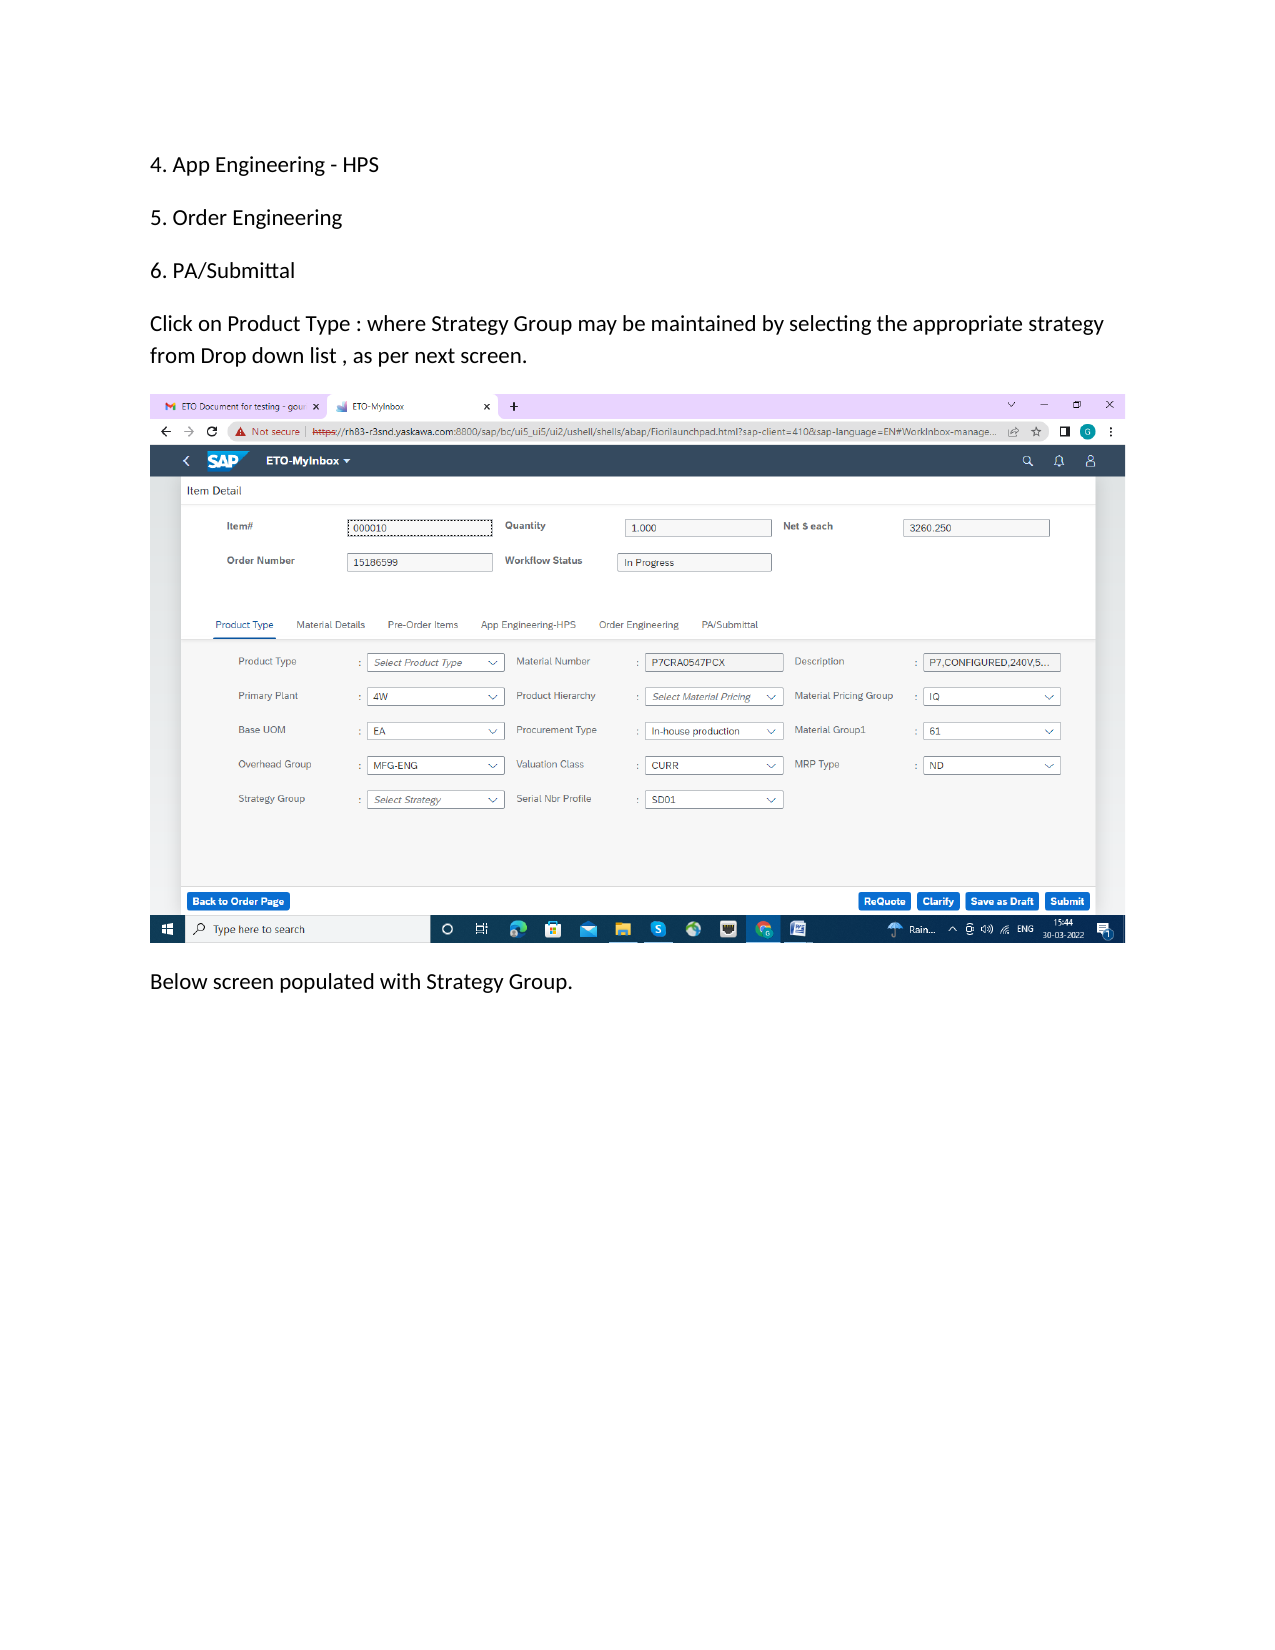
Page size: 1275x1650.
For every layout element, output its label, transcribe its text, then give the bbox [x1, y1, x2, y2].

text 5. Order Engineering [150, 203, 1125, 231]
picture [150, 394, 1125, 943]
text Click on Product Type : where Strategy Group may be maintained by selecting the appropriate strategy from Drop down list , as per next screen. [150, 309, 1125, 369]
text Below screen populated with Strategy Group. [150, 967, 1125, 996]
text 4. App Engineering - HPS [150, 150, 1125, 178]
text 6. PA/Submittal [150, 256, 1125, 284]
